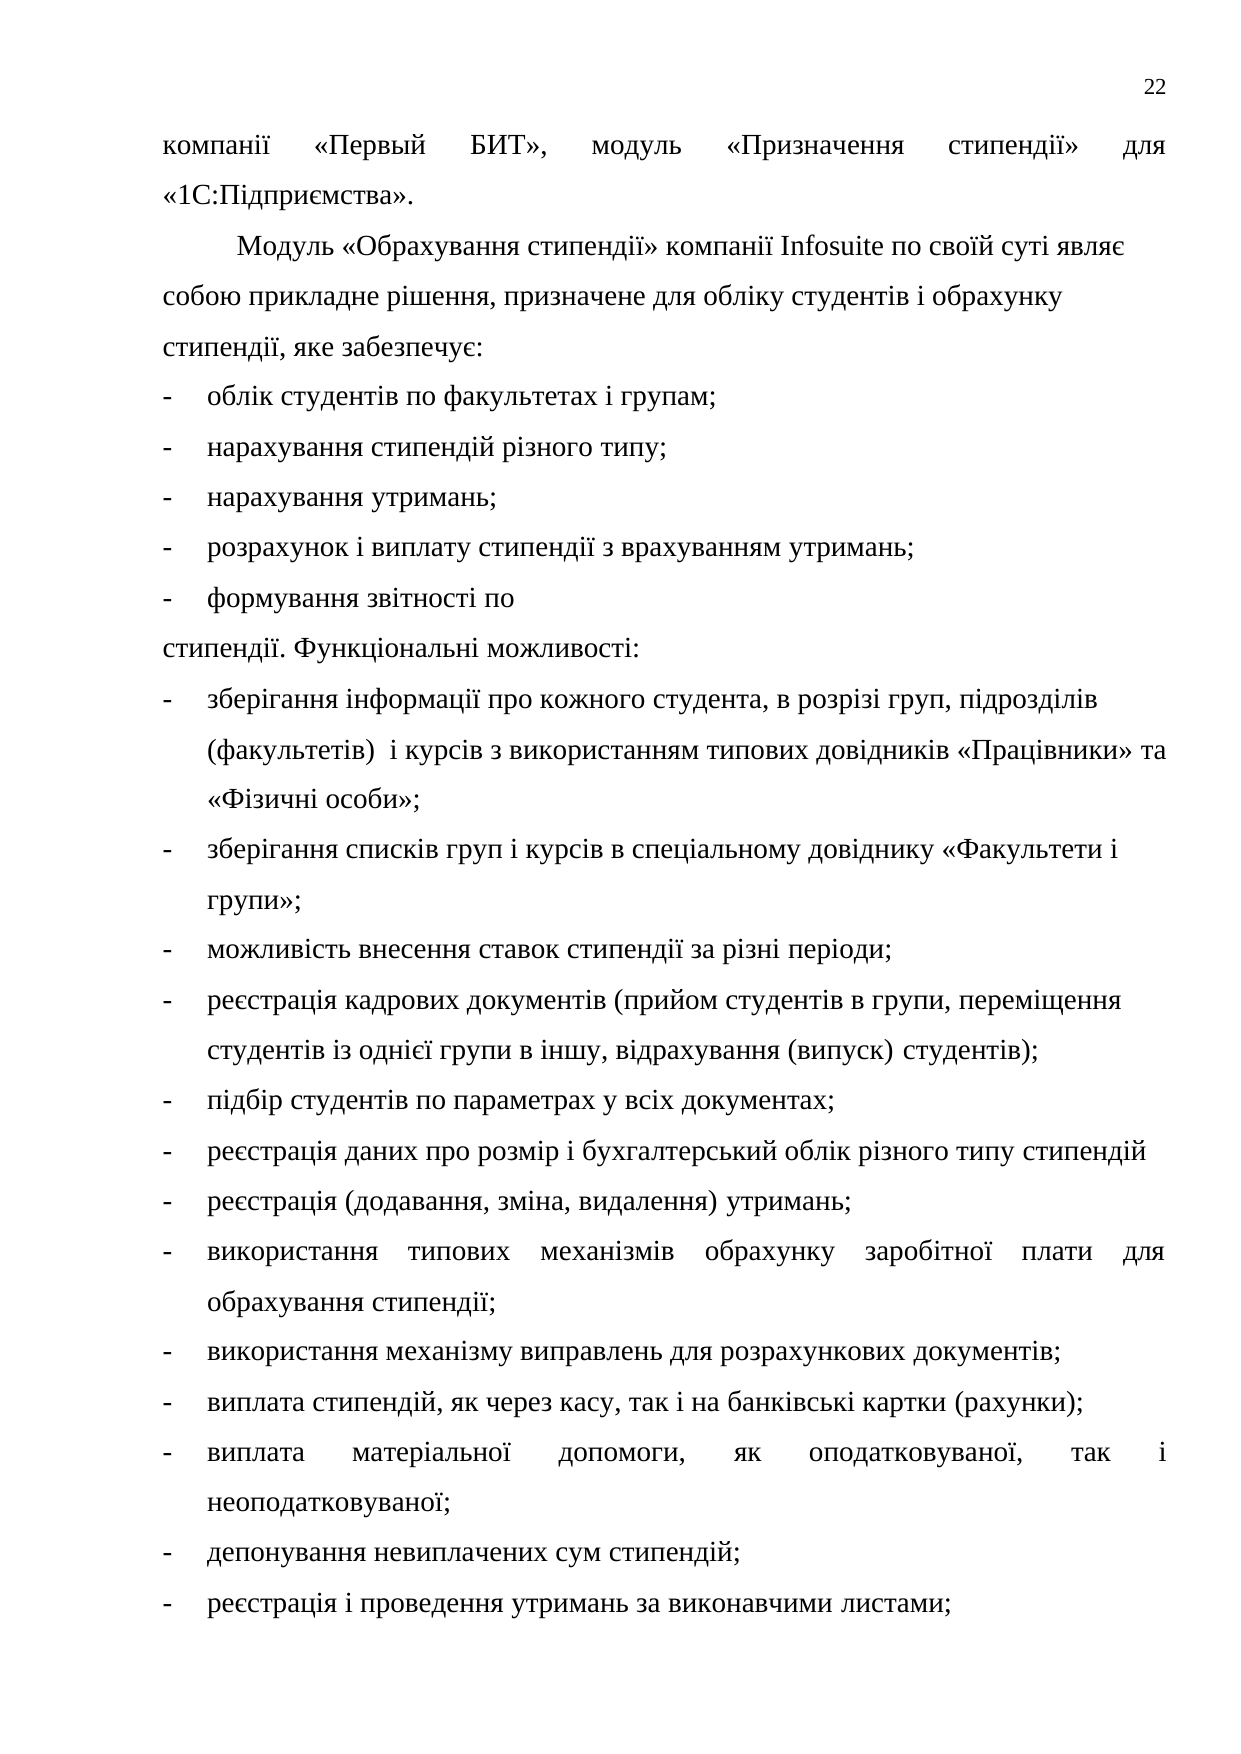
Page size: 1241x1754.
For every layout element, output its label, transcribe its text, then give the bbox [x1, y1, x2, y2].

list реєстрація даних про розмір і бухгалтерський облік різного типу стипендій [162, 1133, 1221, 1166]
text «1С:Підприємства». [162, 177, 1221, 211]
list депонування невиплачених сум стипендій; [162, 1535, 1221, 1568]
list зберігання списків груп і курсів в спеціальному довіднику «Факультети і групи»; [162, 831, 1167, 916]
list виплата стипендій, як через касу, так і на банківські картки (рахунки); [162, 1384, 1221, 1417]
list облік студентів по факультетах і групам; [162, 379, 1221, 412]
text компанії «Первый БИТ», модуль «Призначення стипендії» для [162, 127, 1221, 161]
list реєстрація кадрових документів (прийом студентів в групи, переміщення студентів із однієї групи в іншу, відрахування (випуск) студентів); [162, 982, 1166, 1065]
list нарахування стипендій різного типу; [162, 429, 1221, 463]
list реєстрація (додавання, зміна, видалення) утримань; [162, 1183, 1221, 1216]
list нарахування утримань; [162, 479, 1221, 513]
list зберігання інформації про кожного студента, в розрізі груп, підрозділів (факультетів) і курсів з використанням типових довідників «Працівники» та [162, 681, 1167, 765]
text Модуль «Обрахування стипендії» компанії Іnfosuite по своїй суті являє собою прикладне рішення, призначене для обліку студентів і обрахунку стипендії, яке забезпечує: [162, 228, 1167, 362]
list розрахунок і виплату стипендії з врахуванням утримань; [162, 529, 1221, 563]
list використання типових механізмів обрахунку заробітної плати для обрахування стипендії; [162, 1233, 1166, 1317]
list виплата матеріальної допомоги, як оподатковуваної, так і неоподатковуваної; [162, 1434, 1167, 1518]
list використання механізму виправлень для розрахункових документів; [162, 1334, 1221, 1367]
text «Фізичні особи»; [207, 782, 1221, 815]
list реєстрація і проведення утримань за виконавчими листами; [162, 1585, 1221, 1618]
list можливість внесення ставок стипендії за різні періоди; [162, 933, 1221, 965]
list підбір студентів по параметрах у всіх документах; [162, 1082, 1221, 1116]
list формування звітності по стипендії. Функціональні можливості: [162, 580, 645, 664]
